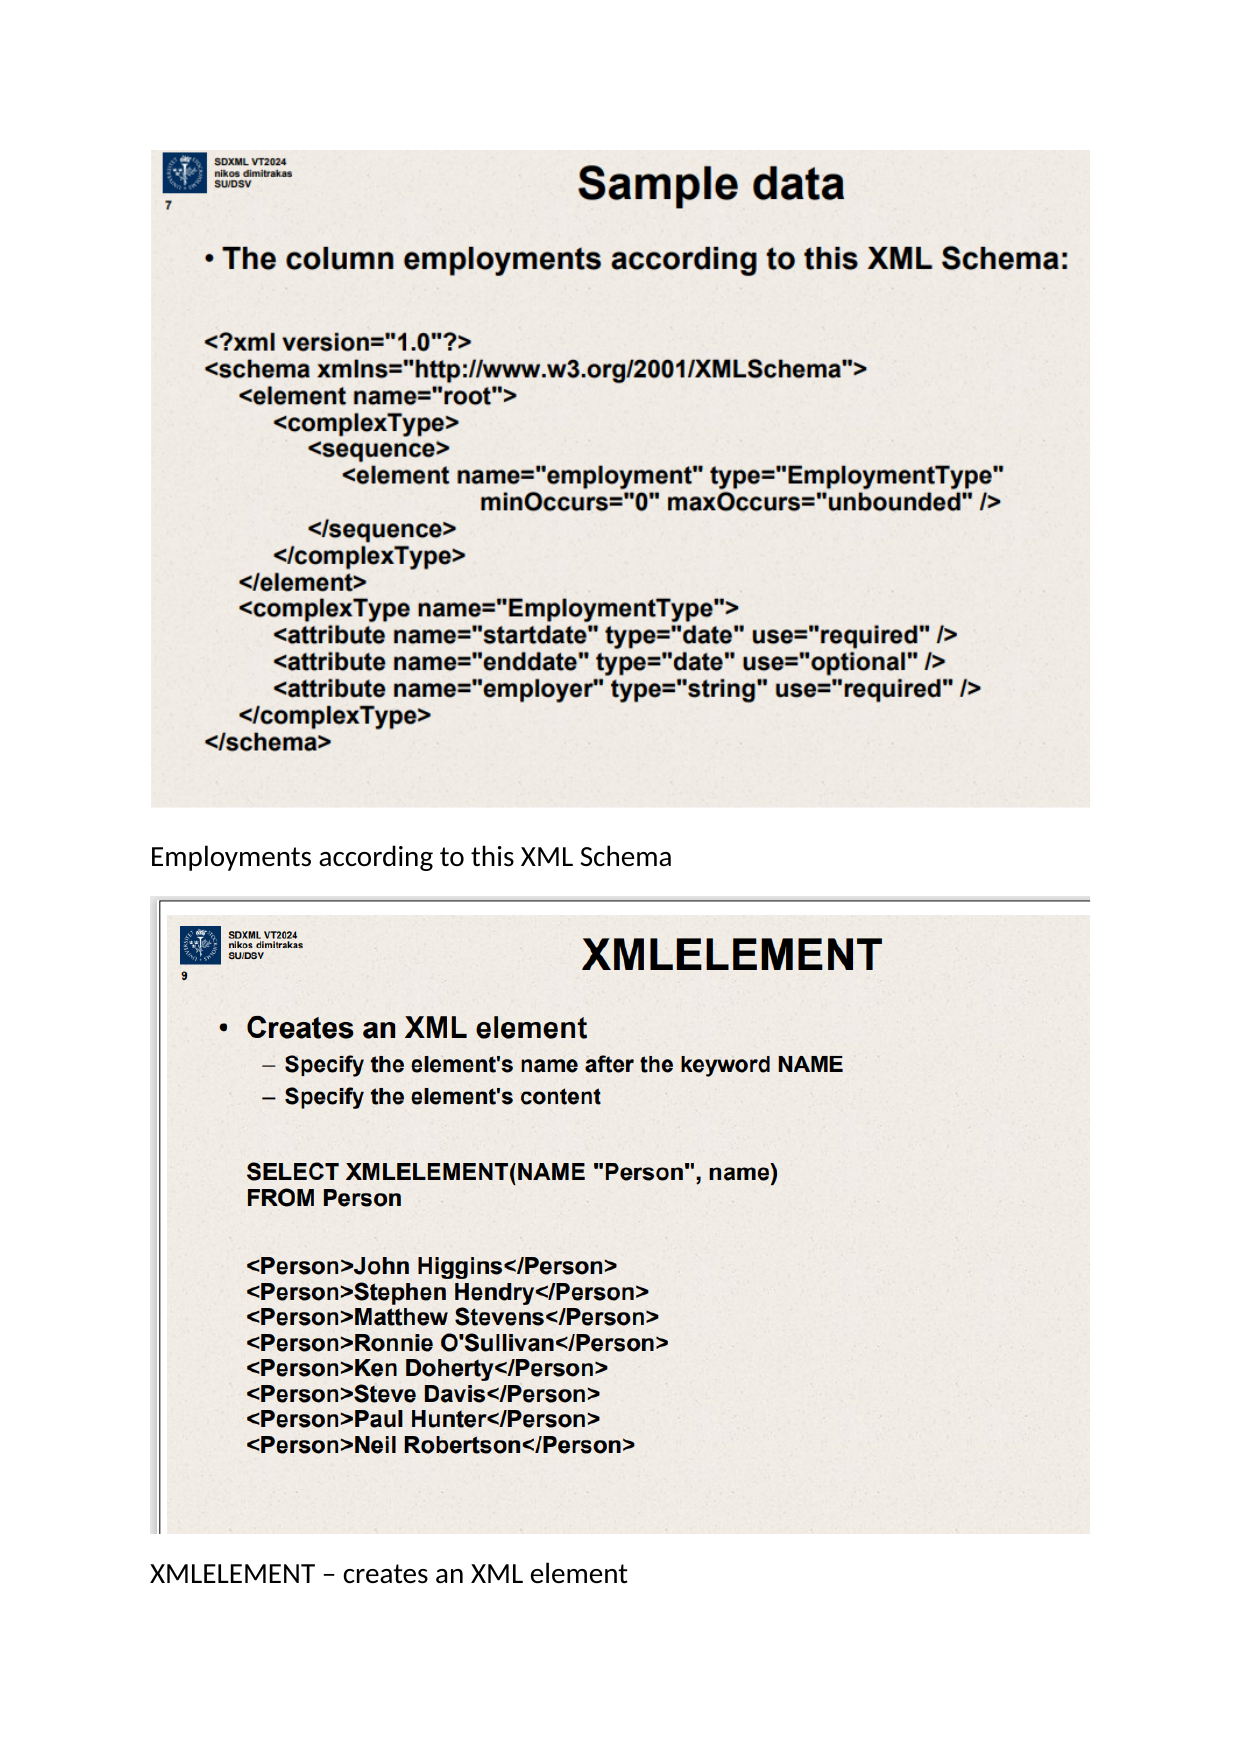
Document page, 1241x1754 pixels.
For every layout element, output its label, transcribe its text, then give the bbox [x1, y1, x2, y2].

text XMLELEMENT – creates an XML element [150, 1555, 1090, 1591]
picture [150, 896, 1091, 1534]
picture [150, 150, 1091, 817]
text Employments according to this XML Schema [150, 838, 1090, 874]
